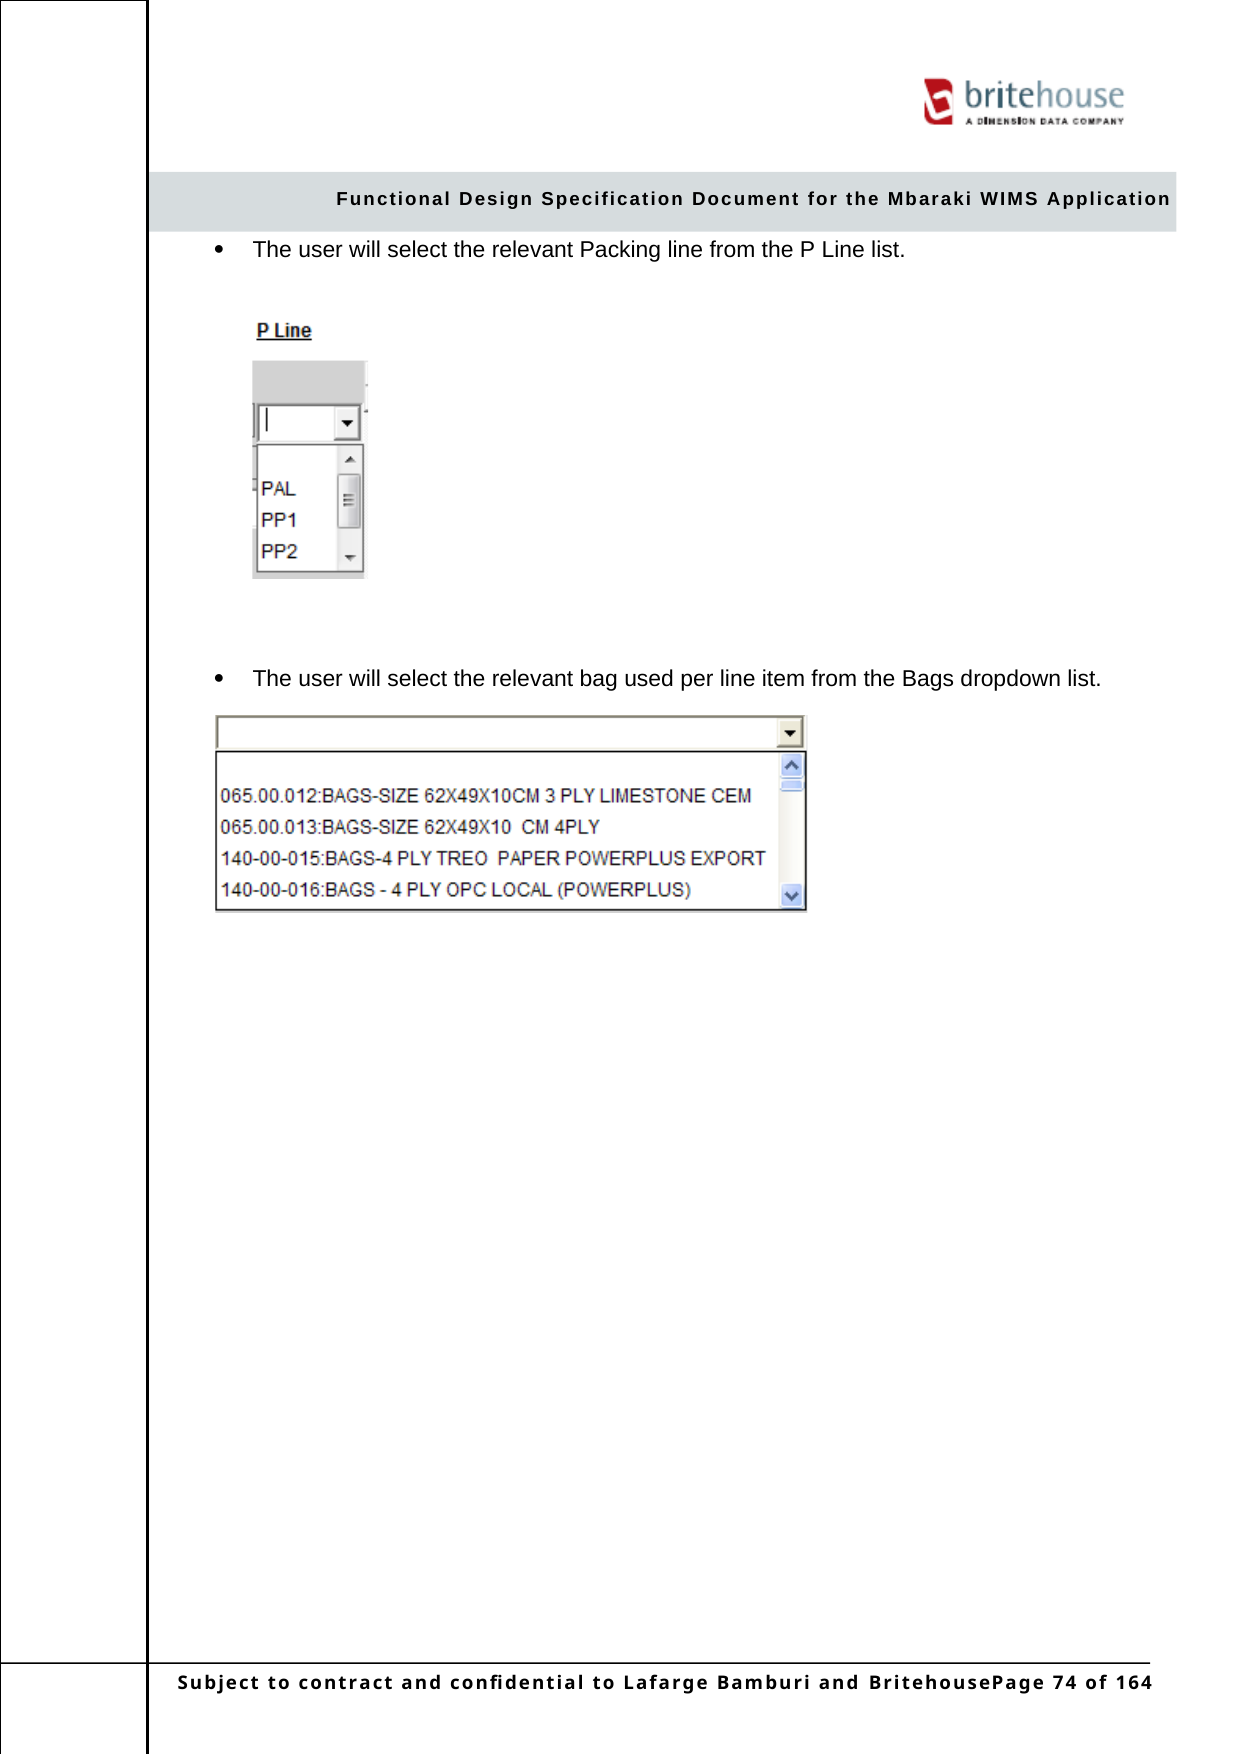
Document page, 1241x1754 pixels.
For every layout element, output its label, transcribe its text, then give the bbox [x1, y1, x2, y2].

list The user will select the relevant Packing line from the P Line list. [215, 236, 1152, 263]
picture [908, 58, 1144, 140]
list The user will select the relevant bag used per line item from the Bags dropdown list. [215, 664, 1152, 691]
picture [252, 317, 369, 579]
